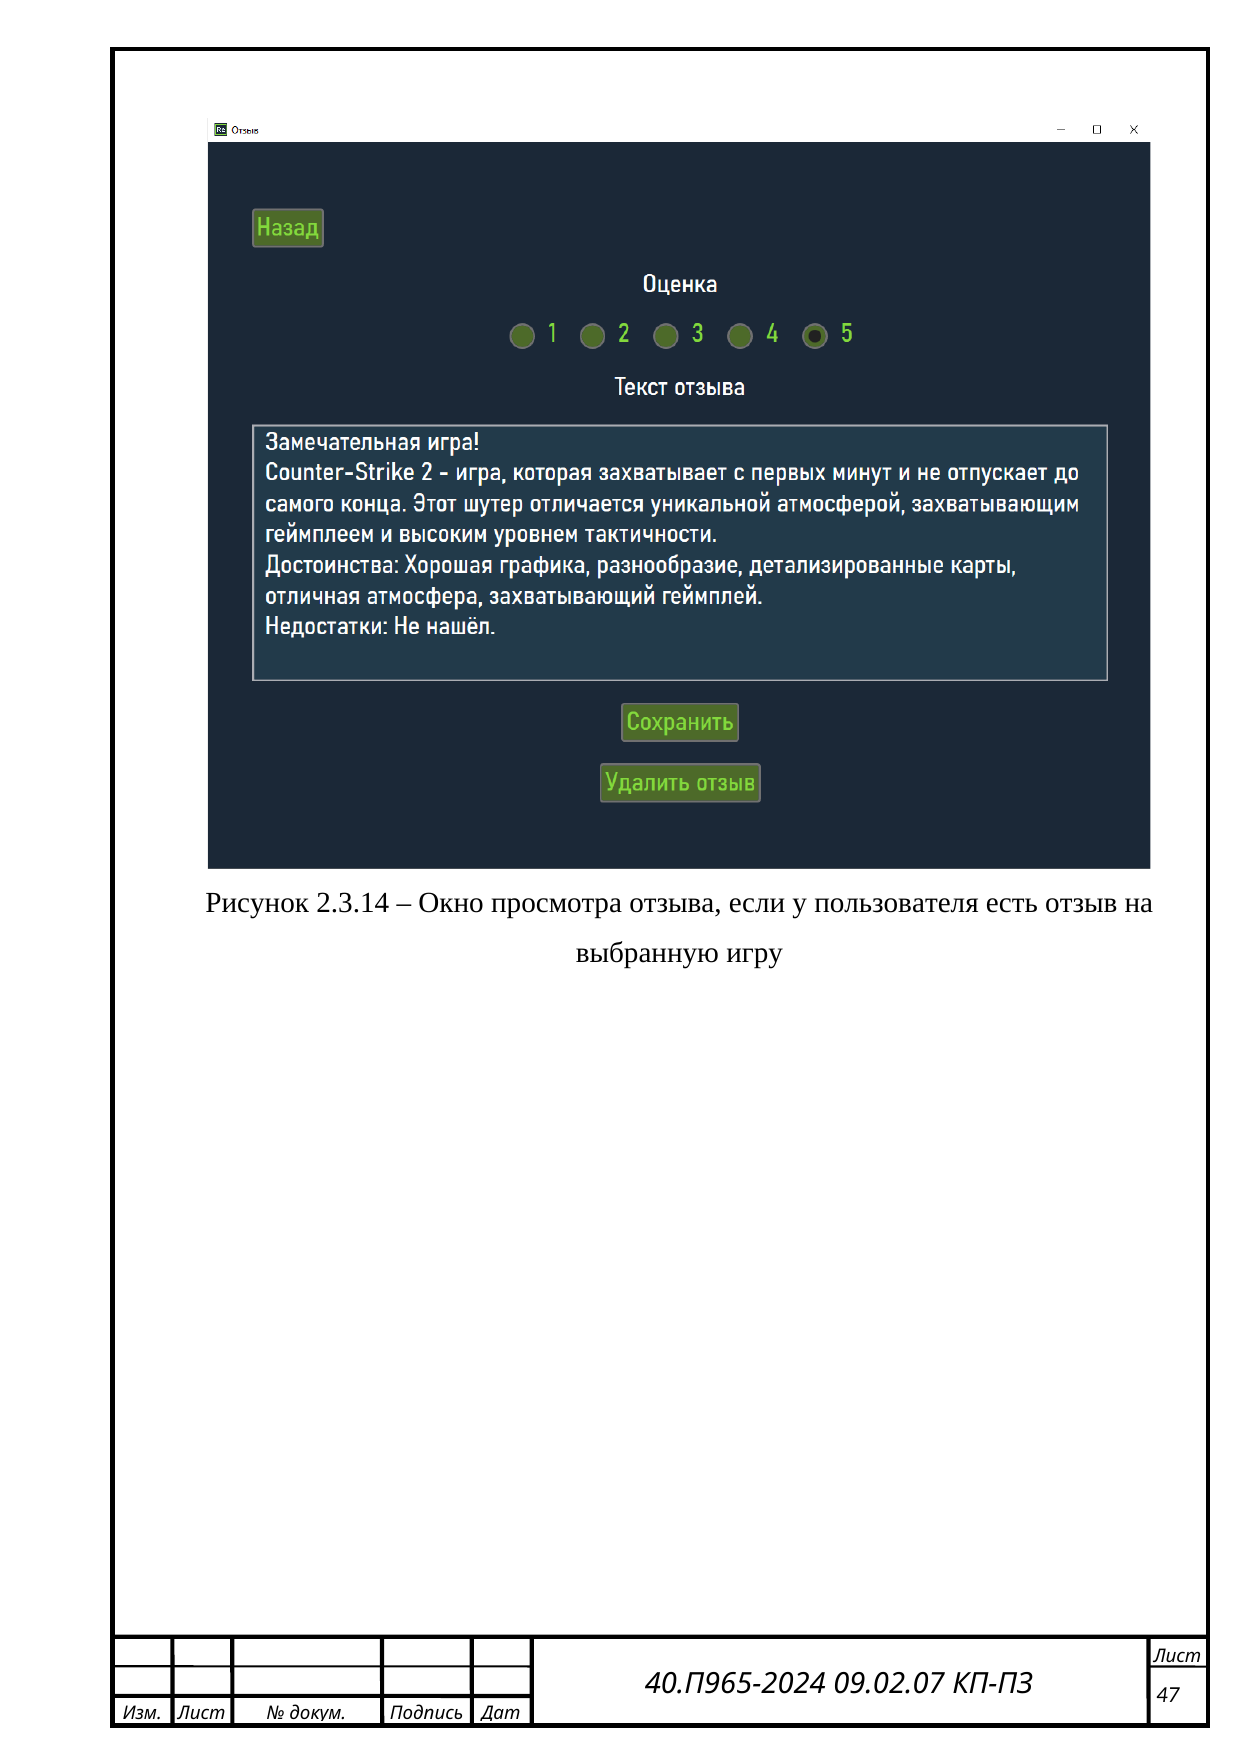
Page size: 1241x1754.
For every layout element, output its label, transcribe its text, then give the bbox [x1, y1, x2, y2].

picture [207, 118, 1151, 869]
